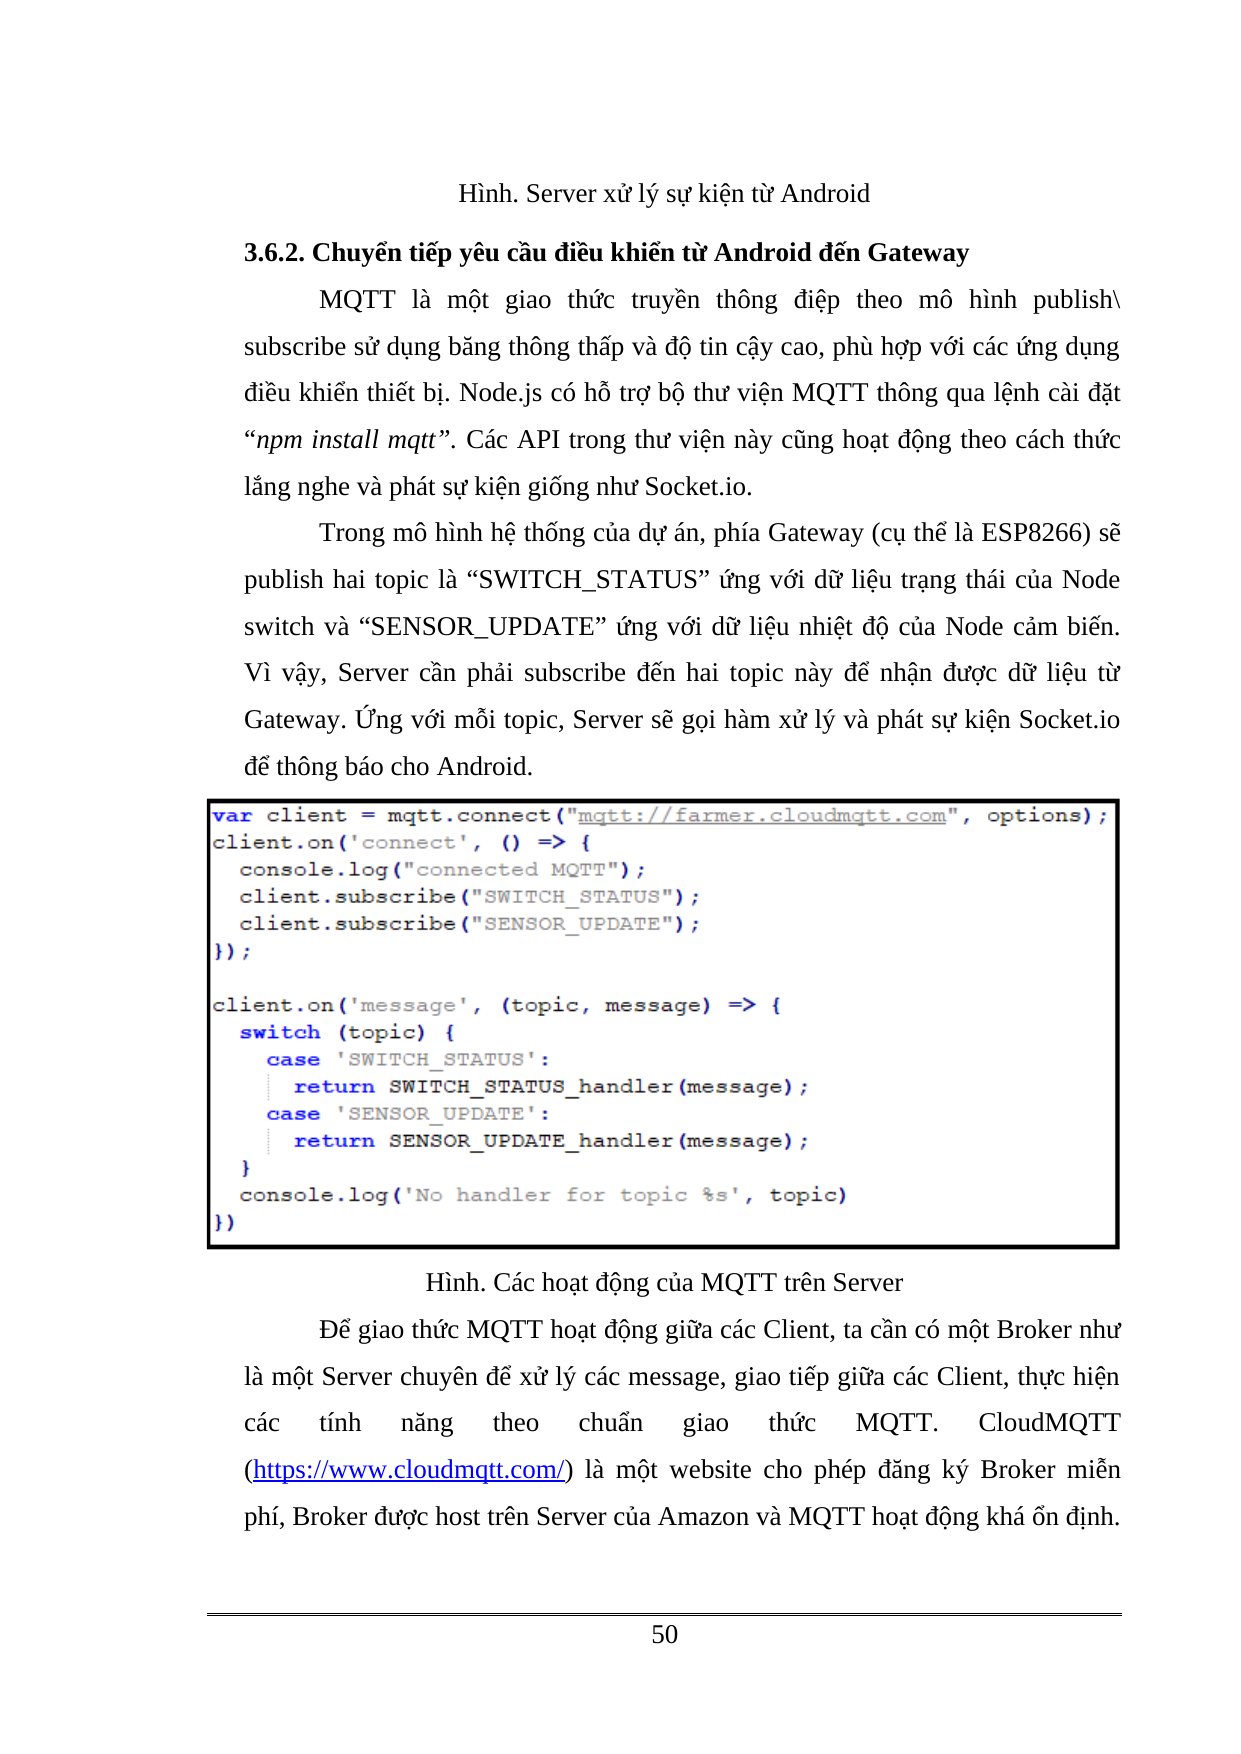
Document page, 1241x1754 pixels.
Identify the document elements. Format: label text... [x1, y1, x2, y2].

text Để giao thức MQTT hoạt động giữa các Client, ta cần có một Broker như là một Server chuyên để xử lý các message, giao tiếp giữa các Client, thực hiện các tính năng theo chuẩn giao thức MQTT. CloudMQTT (https://www.cloudmqtt.com/) là một website cho phép đăng ký Broker miễn phí, Broker được host trên Server của Amazon và MQTT hoạt động khá ổn định. [244, 1313, 1122, 1531]
text MQTT là một giao thức truyền thông điệp theo mô hình publish\subscribe sử dụng băng thông thấp và độ tin cậy cao, phù hợp với các ứng dụng điều khiển thiết bị. Node.js có hỗ trợ bộ thư viện MQTT thông qua lệnh cài đặt “npm install mqtt”. Các API trong thư viện này cũng hoạt động theo cách thức lắng nghe và phát sự kiện giống như Socket.io. [244, 283, 1122, 501]
picture [206, 796, 1123, 1251]
text Hình. Các hoạt động của MQTT trên Server [207, 1266, 1122, 1298]
text Trong mô hình hệ thống của dự án, phía Gateway (cụ thể là ESP8266) sẽ publish hai topic là “SWITCH_STATUS” ứng với dữ liệu trạng thái của Node switch và “SENSOR_UPDATE” ứng với dữ liệu nhiệt độ của Node cảm biến. Vì vậy, Server cần phải subscribe đến hai topic này để nhận được dữ liệu từ Gateway. Ứng với mỗi topic, Server sẽ gọi hàm xử lý và phát sự kiện Socket.io để thông báo cho Android. [244, 516, 1122, 781]
text Hình. Server xử lý sự kiện từ Android [207, 177, 1122, 208]
subtitle Chuyển tiếp yêu cầu điều khiển từ Android đến Gateway [244, 236, 1122, 267]
